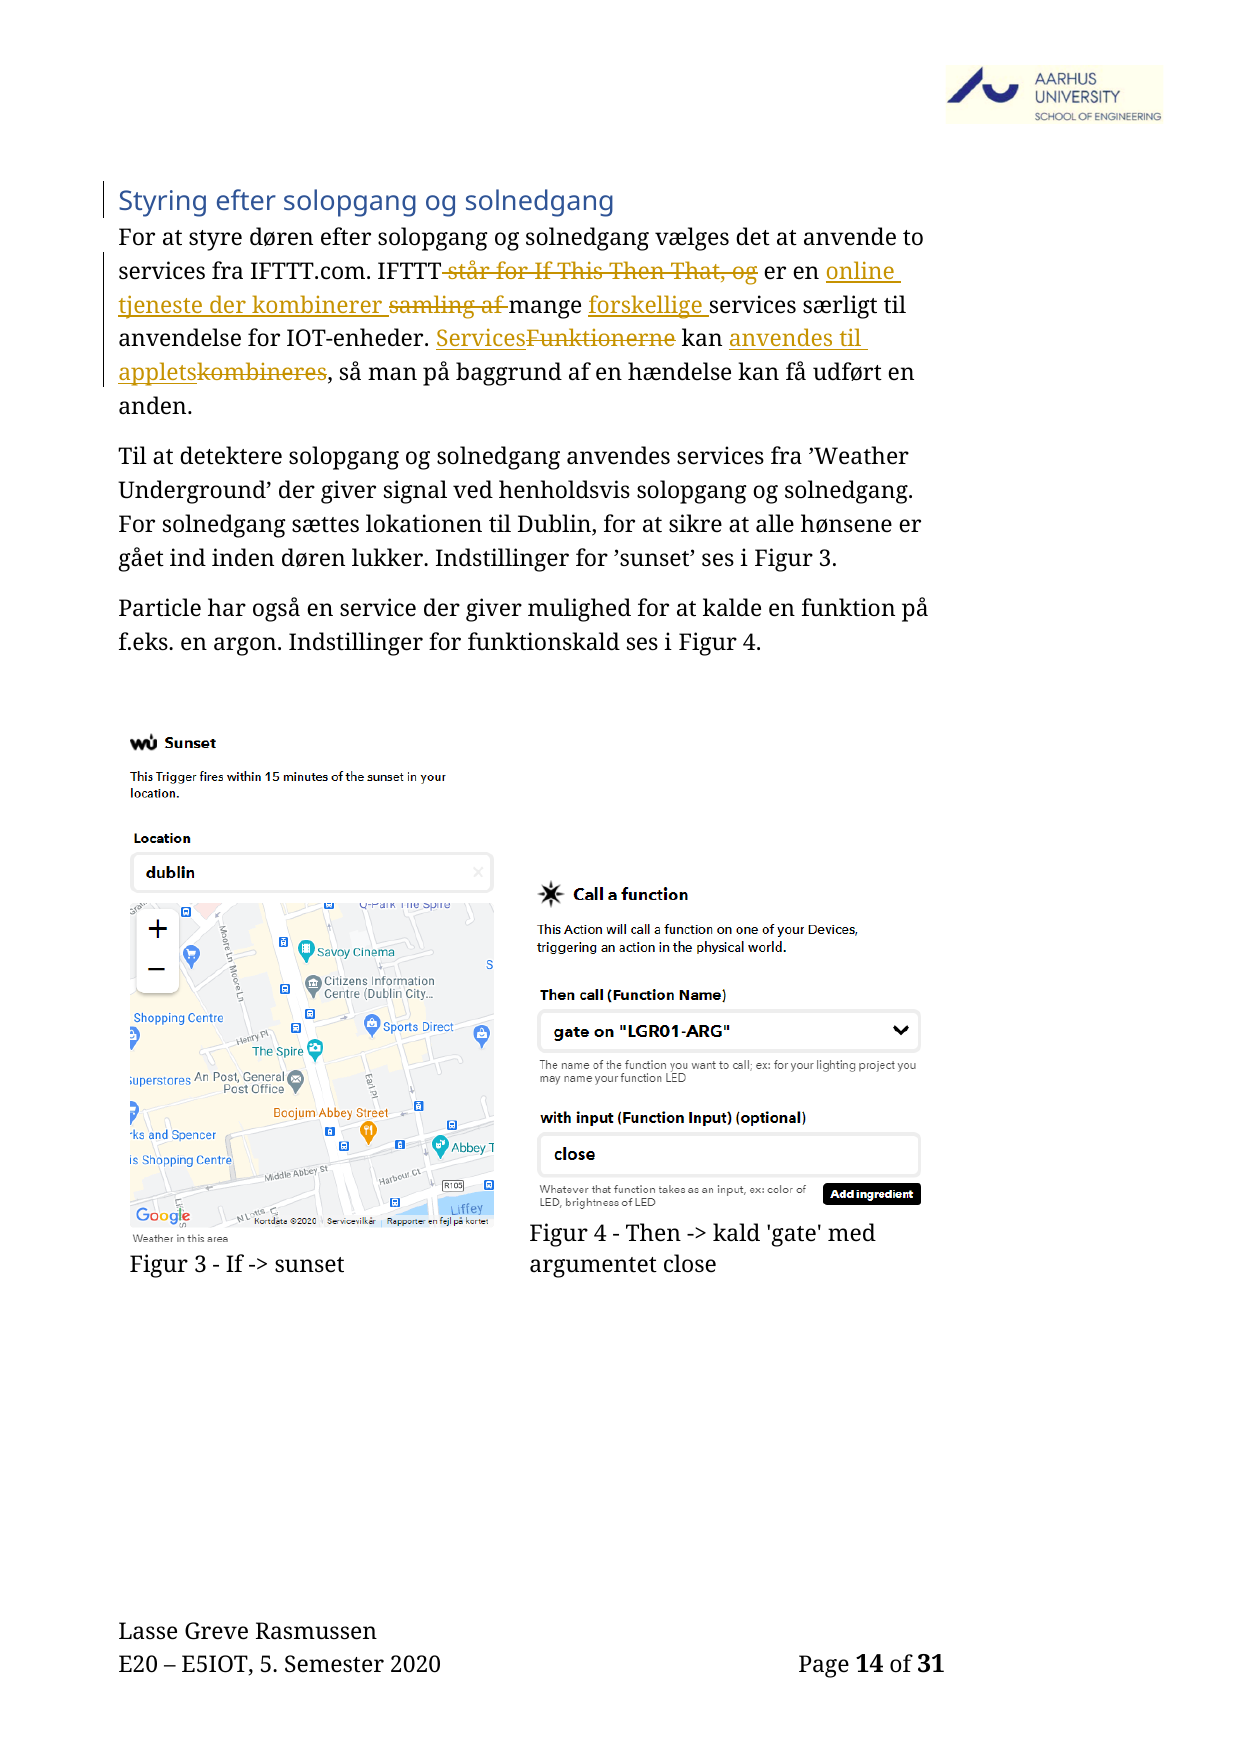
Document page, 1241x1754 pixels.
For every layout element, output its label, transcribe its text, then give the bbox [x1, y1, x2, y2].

text For at styre døren efter solopgang og solnedgang vælges det at anvende to services fra IFTTT.com. IFTTT er en mange services særligt til anvendelse for IOT-enheder. kan , så man på baggrund af en hændelse kan få udført en anden. [118, 221, 945, 421]
picture [129, 726, 502, 1249]
text Til at detektere solopgang og solnedgang anvendes services fra ’Weather Underground’ der giver signal ved henholdsvis solopgang og solnedgang. For solnedgang sættes lokationen til Dublin, for at sikre at alle hønsene er gået ind inden døren lukker. Indstillinger for ’sunset’ ses i Figur 3. [118, 440, 945, 573]
picture [529, 873, 934, 1217]
subtitle Styring efter solopgang og solnedgang [118, 181, 945, 218]
text Particle har også en service der giver mulighed for at kalde en funktion på f.eks. en argon. Indstillinger for funktionskald ses i Figur 4. [118, 592, 945, 657]
table_header Figur 4 - Then -> kald 'gate' med argumentet close [518, 727, 945, 1279]
picture [944, 46, 1164, 136]
table_header Figur 3 - If -> sunset [118, 727, 518, 1279]
